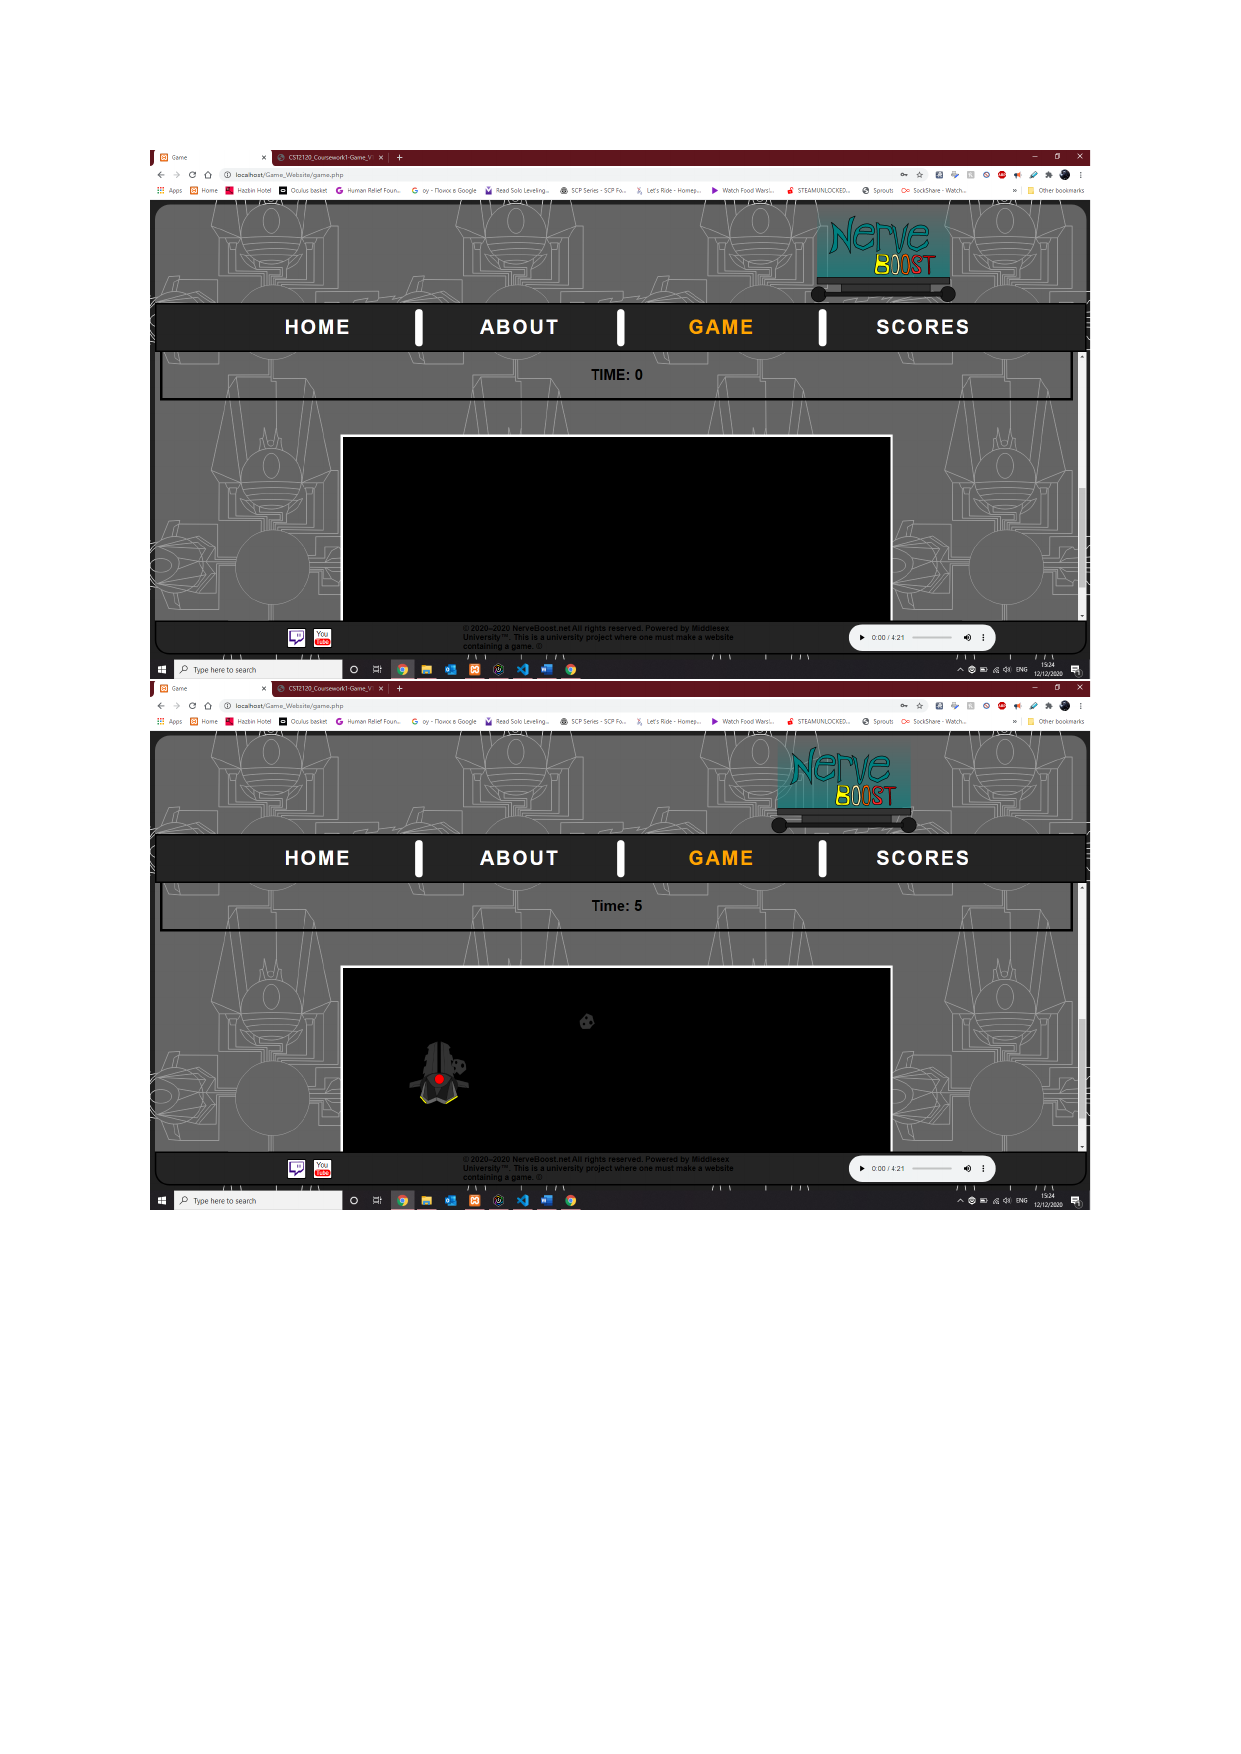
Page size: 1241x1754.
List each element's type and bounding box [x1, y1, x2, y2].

picture [150, 681, 1091, 1210]
picture [150, 150, 1091, 679]
